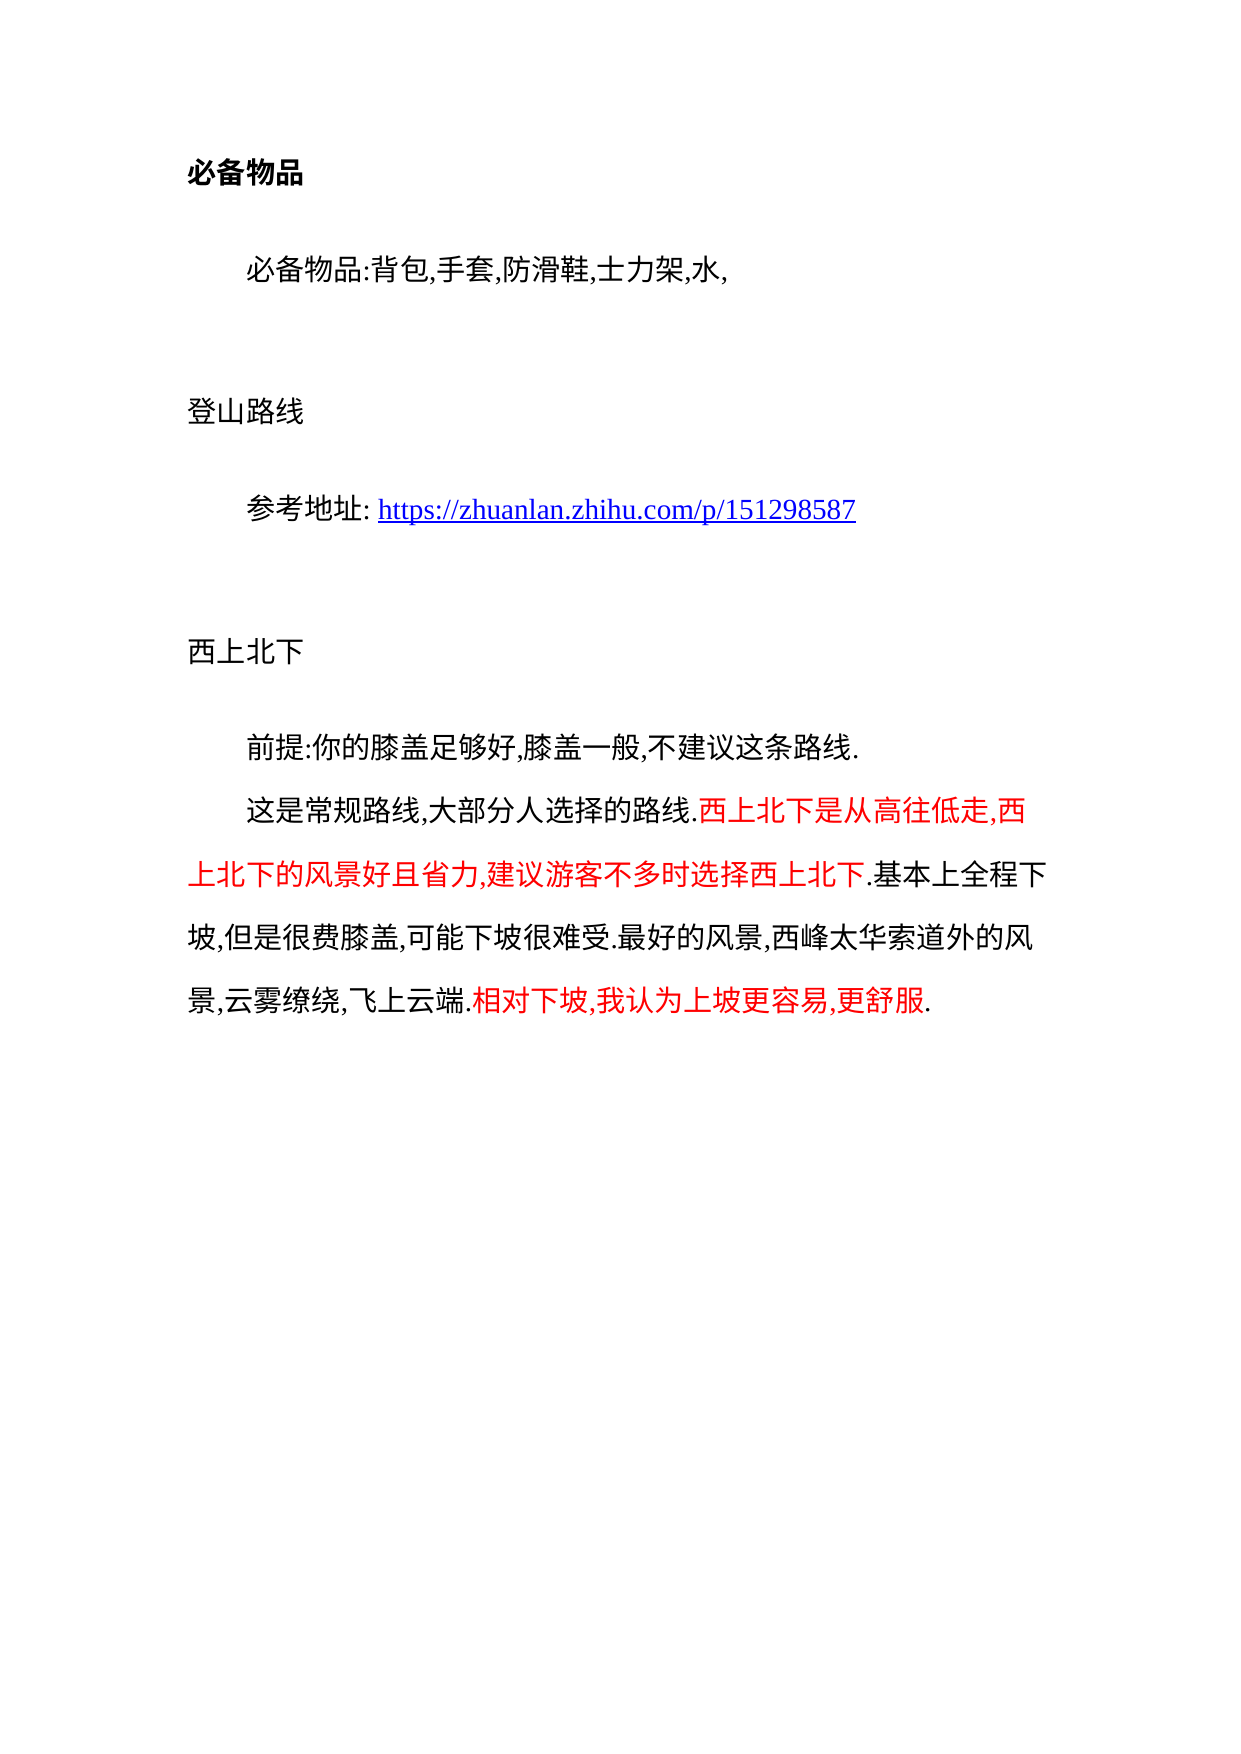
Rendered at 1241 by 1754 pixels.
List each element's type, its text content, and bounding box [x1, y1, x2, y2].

text 这是常规路线,大部分人选择的路线.西上北下是从高往低走,西上北下的风景好且省力,建议游客不多时选择西上北下.基本上全程下坡,但是很费膝盖,可能下坡很难受.最好的风景,西峰太华索道外的风景,云雾缭绕,飞上云端.相对下坡,我认为上坡更容易,更舒服. [187, 788, 1053, 1020]
text 必备物品:背包,手套,防滑鞋,士力架,水, [187, 246, 1053, 288]
subtitle 西上北下 [187, 628, 1053, 670]
text 参考地址: https://zhuanlan.zhihu.com/p/151298587 [187, 485, 1053, 527]
subtitle 必备物品 [187, 150, 1053, 192]
text 前提:你的膝盖足够好,膝盖一般,不建议这条路线. [187, 724, 1053, 767]
subtitle 登山路线 [187, 389, 1053, 431]
